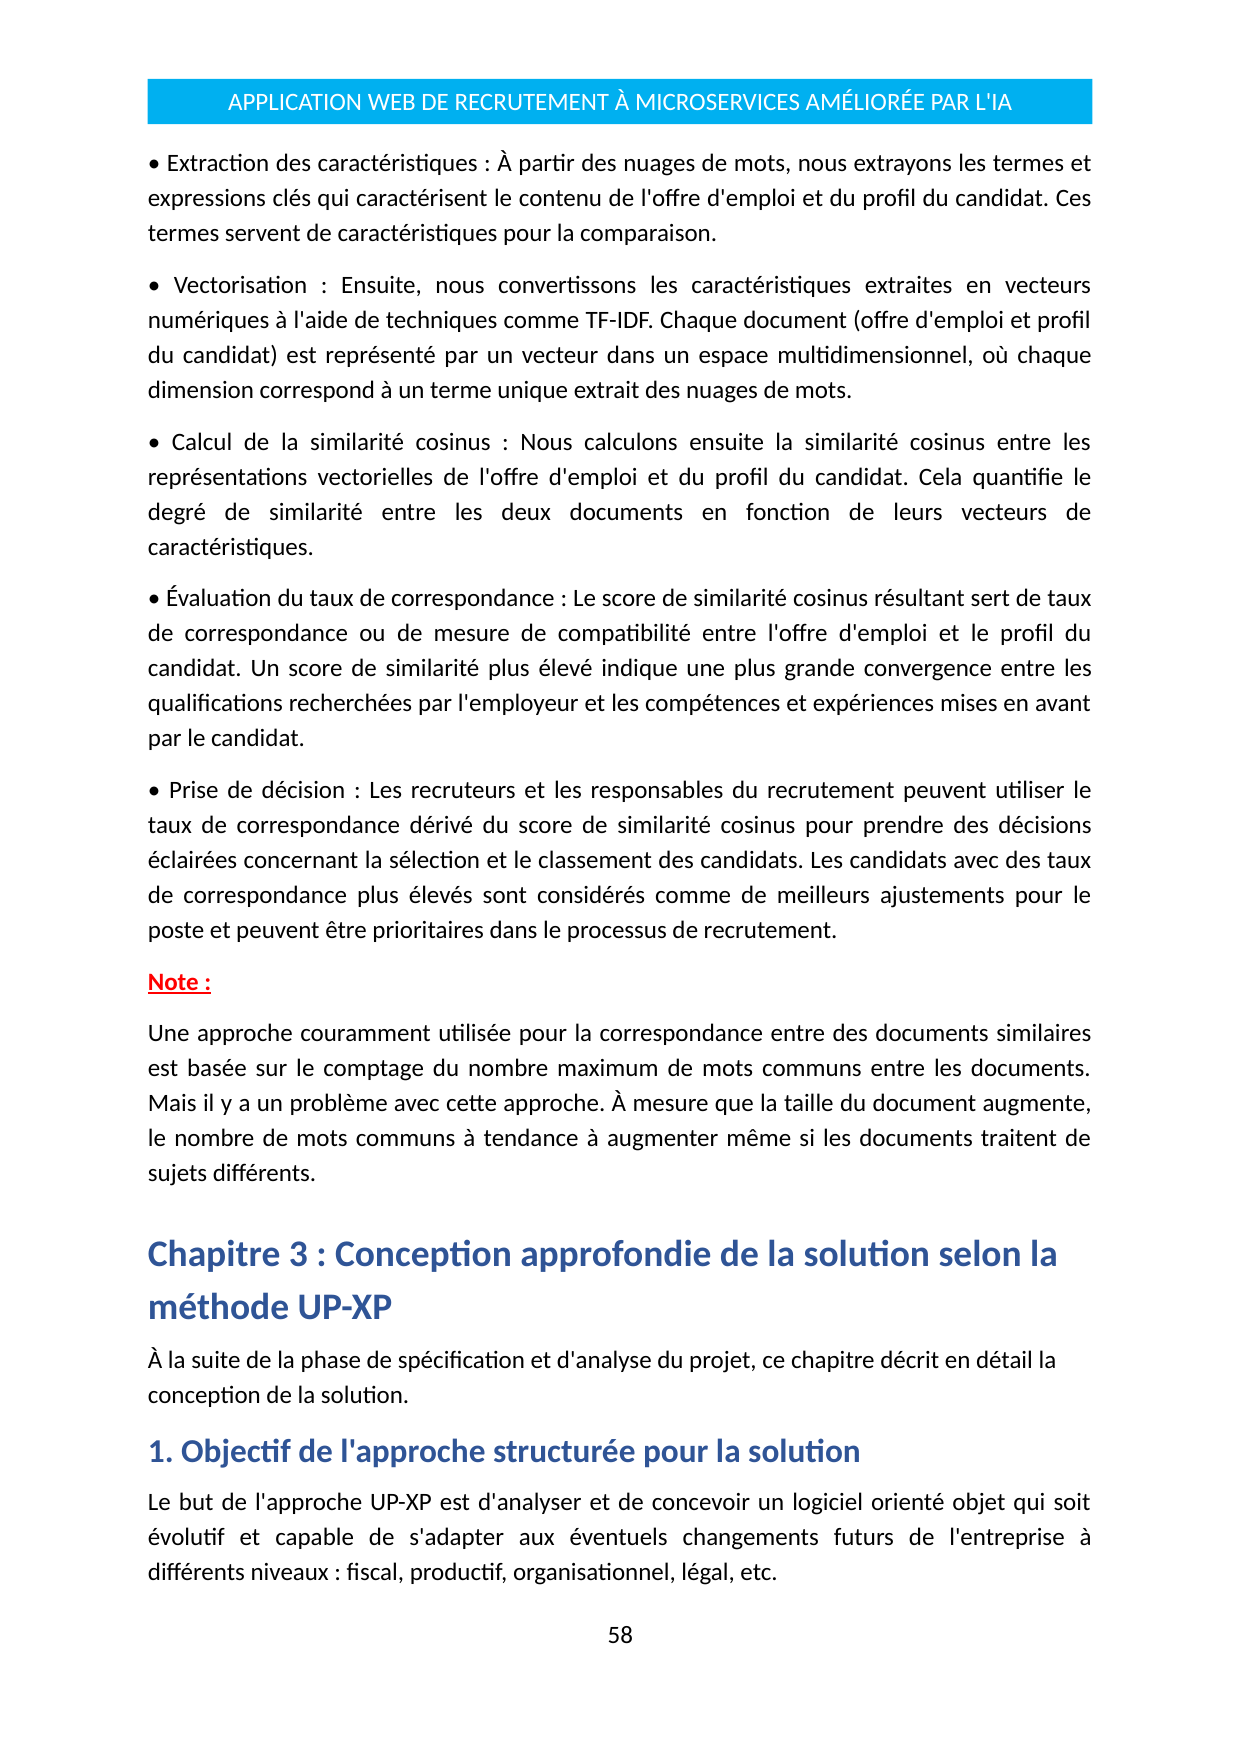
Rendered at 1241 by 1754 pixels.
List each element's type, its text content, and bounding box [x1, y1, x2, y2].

text • Extraction des caractéristiques : À partir des nuages de mots, nous extrayons les termes et expressions clés qui caractérisent le contenu de l'offre d'emploi et du profil du candidat. Ces termes servent de caractéristiques pour la comparaison. [148, 148, 1093, 248]
text À la suite de la phase de spécification et d'analyse du projet, ce chapitre décrit en détail la conception de la solution. [148, 1344, 1093, 1409]
text • Évaluation du taux de correspondance : Le score de similarité cosinus résultant sert de taux de correspondance ou de mesure de compatibilité entre l'offre d'emploi et le profil du candidat. Un score de similarité plus élevé indique une plus grande convergence entre les qualifications recherchées par l'employeur et les compétences et expériences mises en avant par le candidat. [148, 583, 1093, 753]
text Une approche couramment utilisée pour la correspondance entre des documents similaires est basée sur le comptage du nombre maximum de mots communs entre les documents. Mais il y a un problème avec cette approche. À mesure que la taille du document augmente, le nombre de mots communs à tendance à augmenter même si les documents traitent de sujets différents. [148, 1018, 1093, 1188]
subtitle 1. Objectif de l'approche structurée pour la solution [148, 1431, 1093, 1471]
subtitle Chapitre 3 : Conception approfondie de la solution selon la méthode UP-XP [148, 1230, 1093, 1329]
text Note : [148, 966, 1093, 996]
text • Calcul de la similarité cosinus : Nous calculons ensuite la similarité cosinus entre les représentations vectorielles de l'offre d'emploi et du profil du candidat. Cela quantifie le degré de similarité entre les deux documents en fonction de leurs vecteurs de caractéristiques. [148, 426, 1093, 561]
text • Vectorisation : Ensuite, nous convertissons les caractéristiques extraites en vecteurs numériques à l'aide de techniques comme TF-IDF. Chaque document (offre d'emploi et profil du candidat) est représenté par un vecteur dans un espace multidimensionnel, où chaque dimension correspond à un terme unique extrait des nuages de mots. [148, 269, 1093, 405]
text Le but de l'approche UP-XP est d'analyser et de concevoir un logiciel orienté objet qui soit évolutif et capable de s'adapter aux éventuels changements futurs de l'entreprise à différents niveaux : fiscal, productif, organisationnel, légal, etc. [148, 1486, 1093, 1586]
text • Prise de décision : Les recruteurs et les responsables du recrutement peuvent utiliser le taux de correspondance dérivé du score de similarité cosinus pour prendre des décisions éclairées concernant la sélection et le classement des candidats. Les candidats avec des taux de correspondance plus élevés sont considérés comme de meilleurs ajustements pour le poste et peuvent être prioritaires dans le processus de recrutement. [148, 774, 1093, 945]
